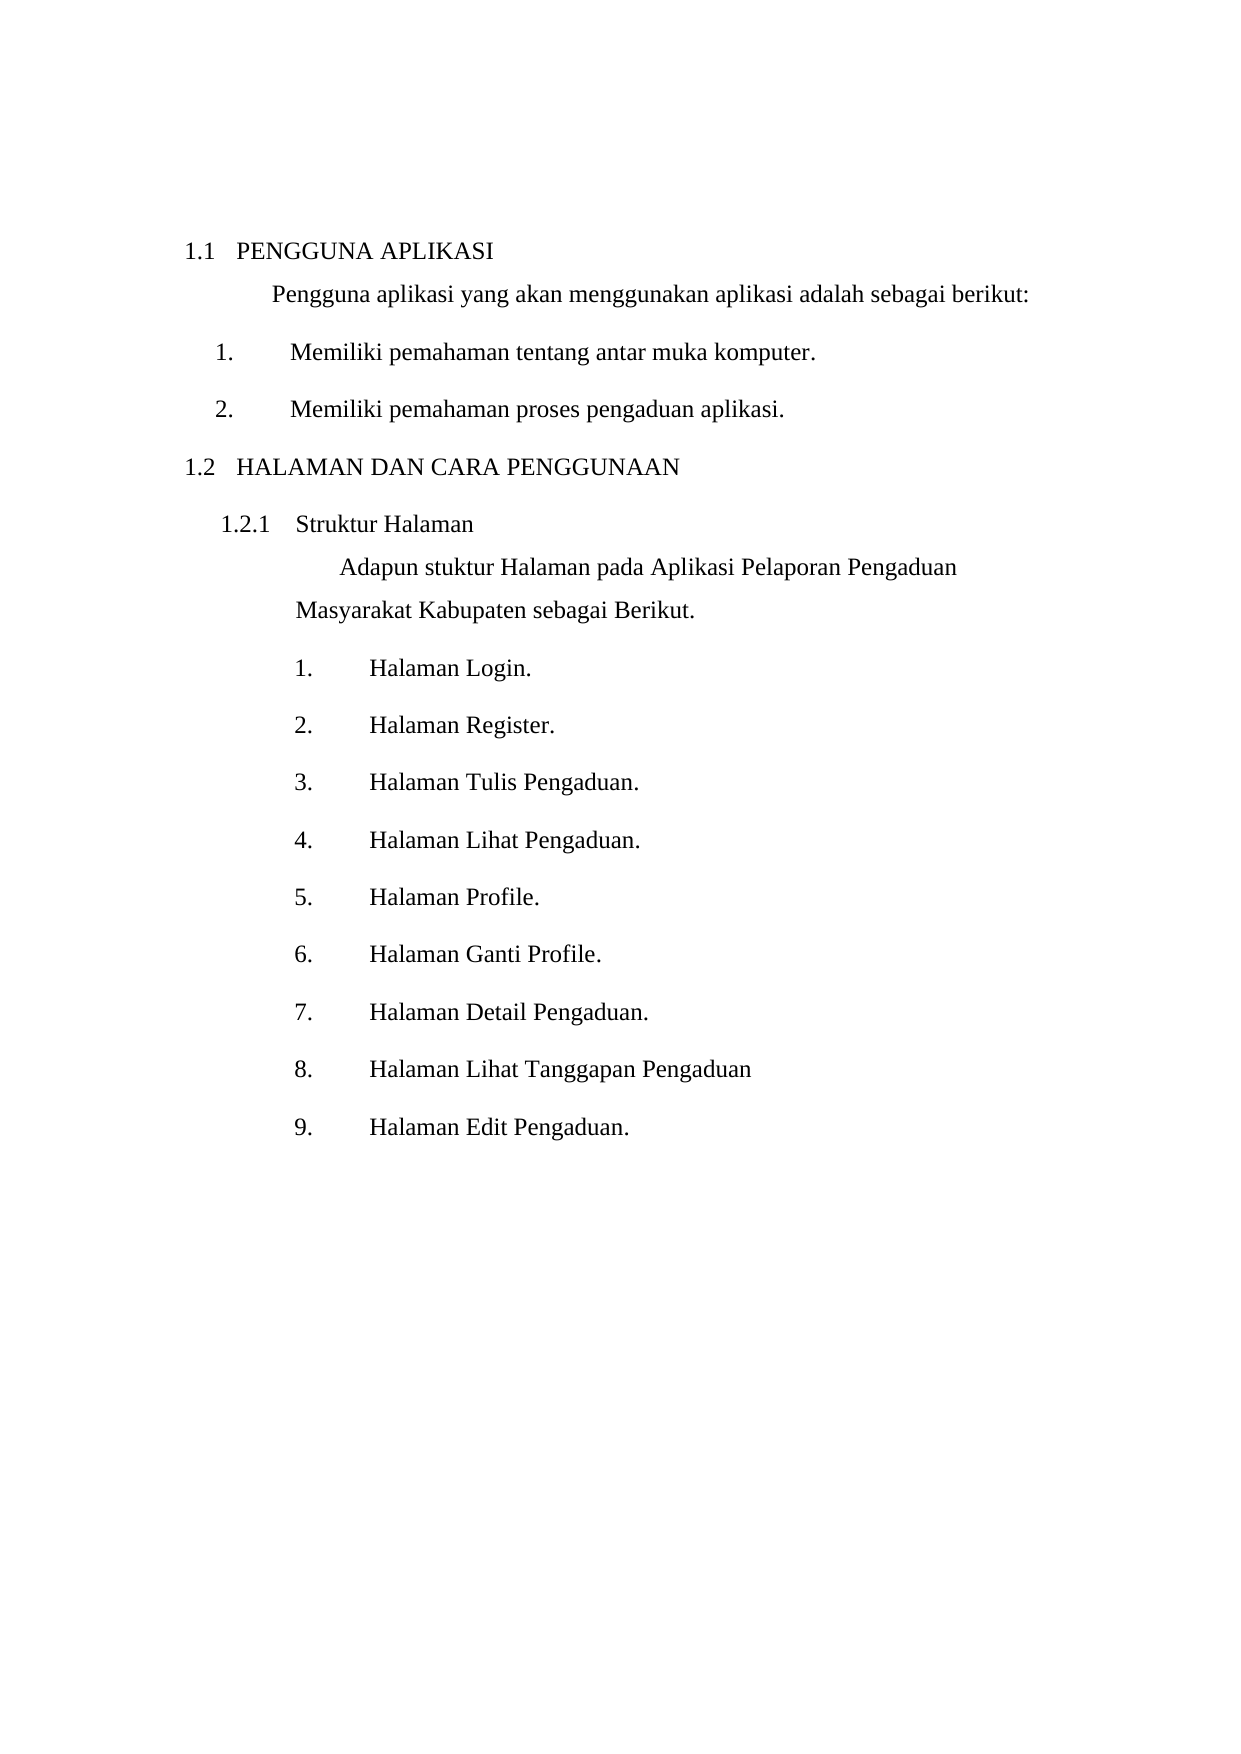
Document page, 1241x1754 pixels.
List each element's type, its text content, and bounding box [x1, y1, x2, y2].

list Memiliki pemahaman proses pengaduan aplikasi. [215, 394, 1064, 423]
text Pengguna aplikasi yang akan menggunakan aplikasi adalah sebagai berikut: [177, 279, 1064, 308]
list Halaman Login. [294, 653, 1064, 681]
list Halaman Register. [294, 710, 1064, 739]
list Halaman Detail Pengaduan. [294, 997, 1064, 1026]
list Halaman Ganti Profile. [294, 939, 1064, 968]
list Halaman Profile. [294, 882, 1064, 911]
list PENGGUNA APLIKASI [184, 236, 1064, 265]
list Struktur Halaman [220, 509, 1064, 538]
list Halaman Edit Pengaduan. [294, 1112, 1064, 1141]
list Halaman Lihat Tanggapan Pengaduan [294, 1054, 1064, 1083]
text Adapun stuktur Halaman pada Aplikasi Pelaporan Pengaduan Masyarakat Kabupaten sebagai Berikut. [295, 552, 1064, 624]
list Memiliki pemahaman tentang antar muka komputer. [215, 337, 1064, 366]
list Halaman Lihat Pengaduan. [294, 825, 1064, 853]
list HALAMAN DAN CARA PENGGUNAAN [184, 452, 1064, 480]
list Halaman Tulis Pengaduan. [294, 767, 1064, 796]
